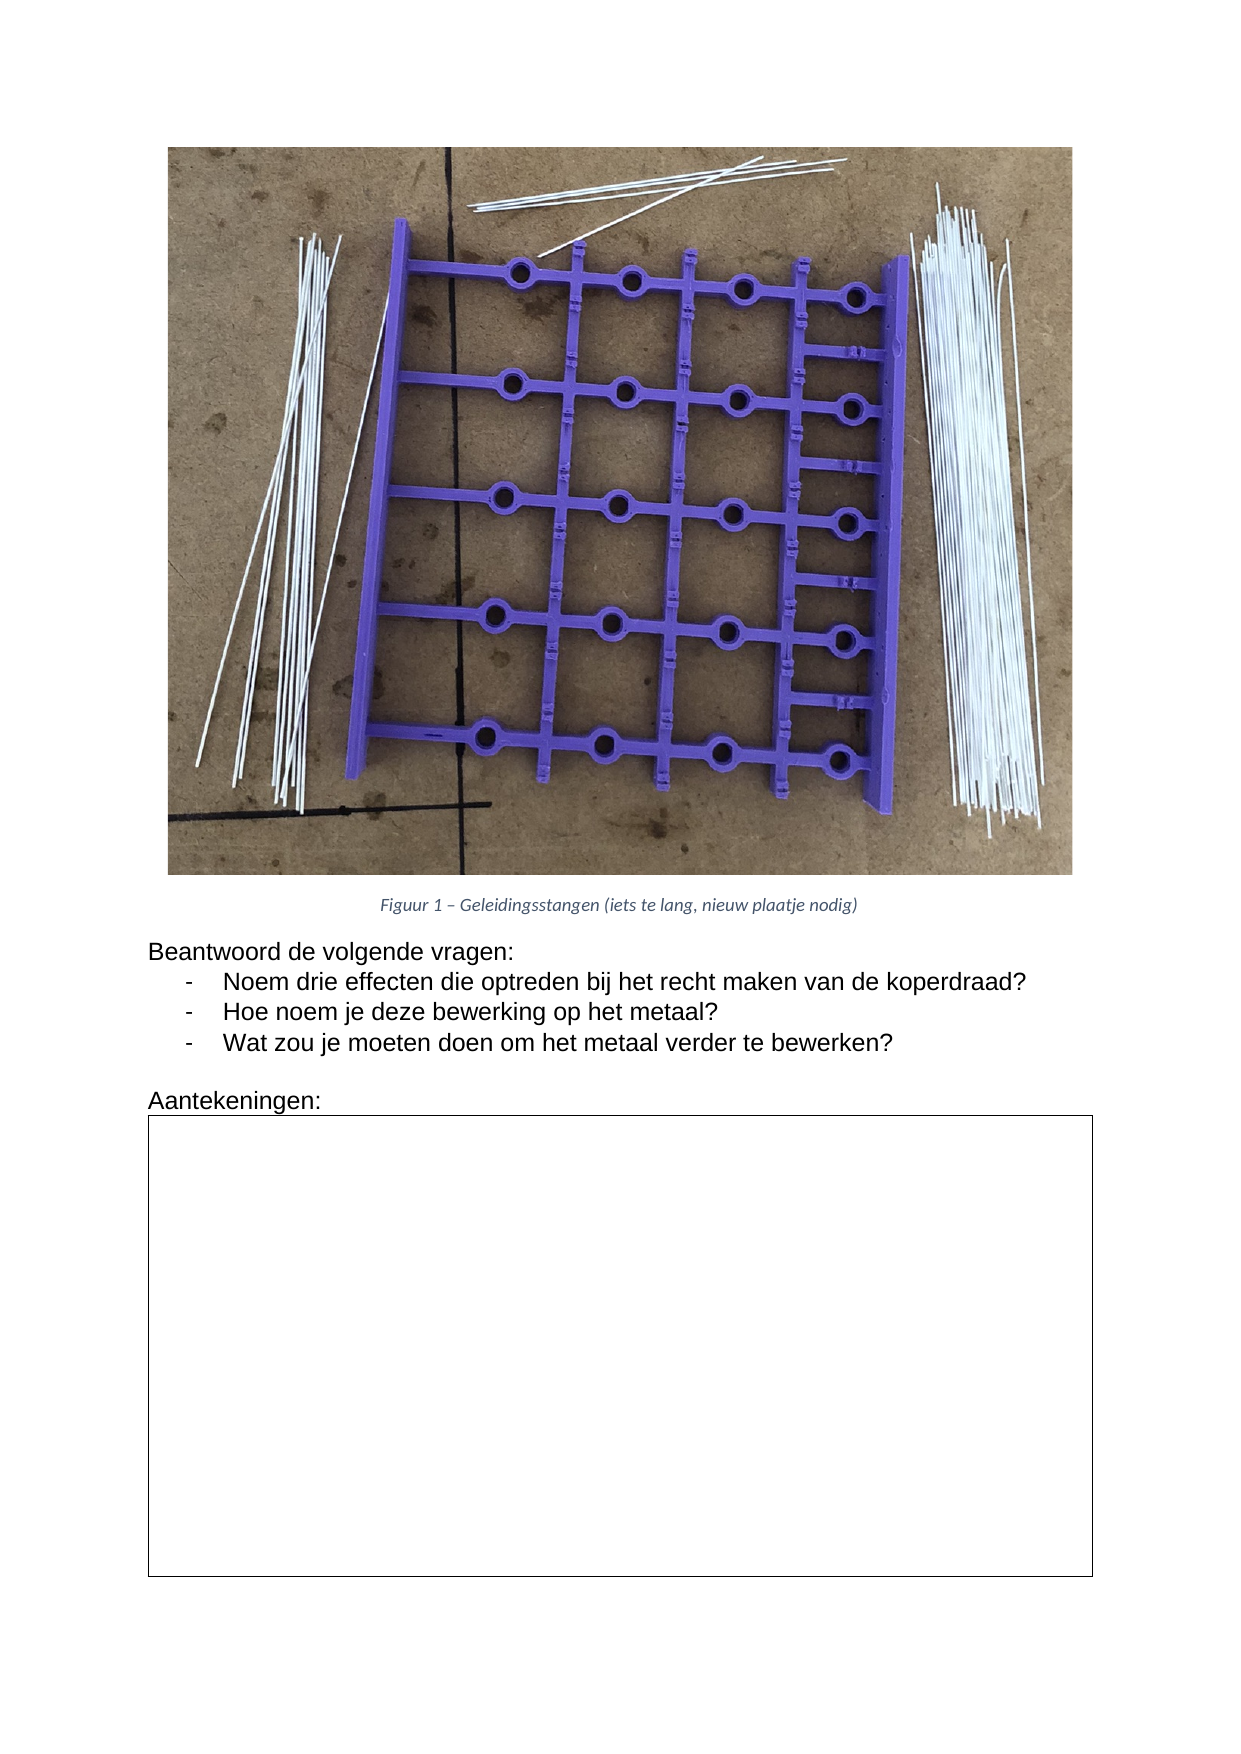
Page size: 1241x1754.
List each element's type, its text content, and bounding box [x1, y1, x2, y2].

picture [167, 147, 1073, 875]
list Wat zou je moeten doen om het metaal verder te bewerken? [185, 1027, 1093, 1057]
list Hoe noem je deze bewerking op het metaal? [185, 996, 1093, 1027]
table_header [149, 1116, 1092, 1576]
list Noem drie effecten die optreden bij het recht maken van de koperdraad? [185, 966, 1093, 996]
text Beantwoord de volgende vragen: [148, 937, 1093, 966]
text Aantekeningen: [148, 1086, 1093, 1115]
